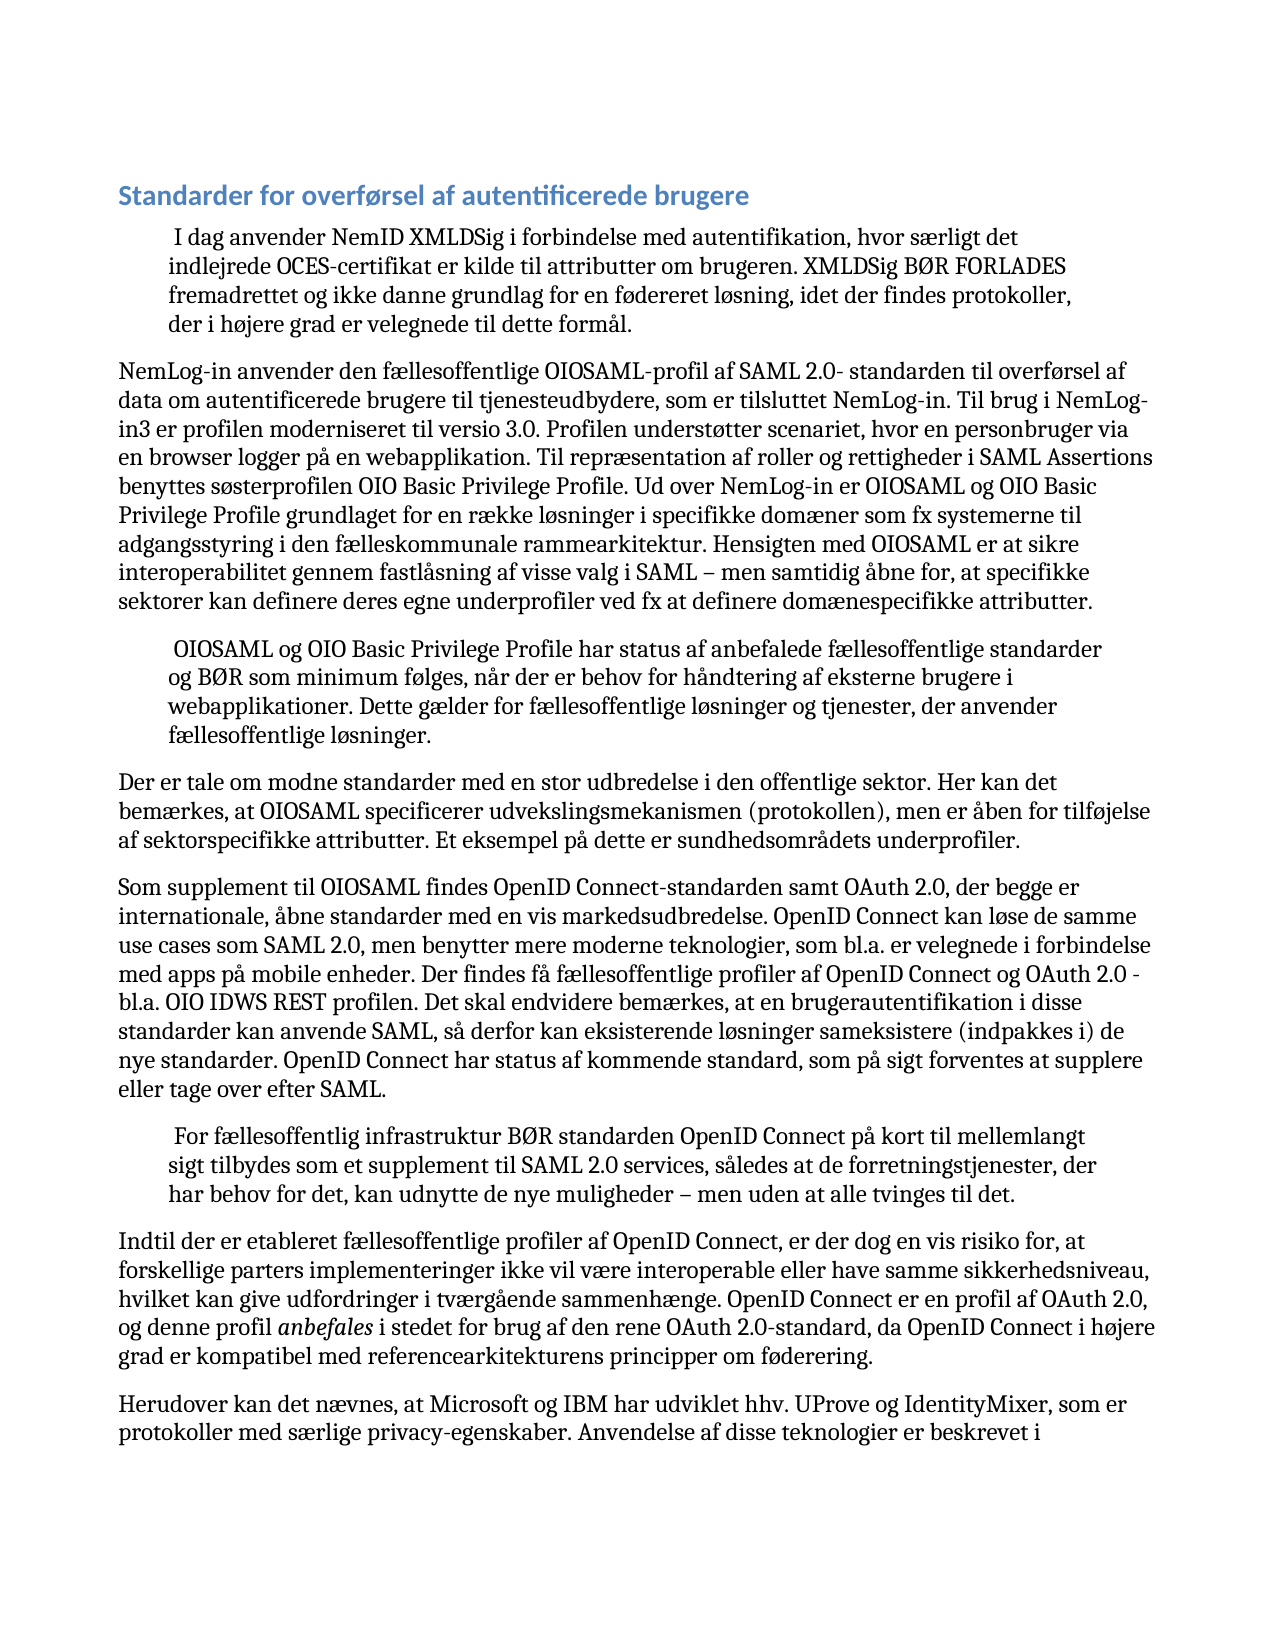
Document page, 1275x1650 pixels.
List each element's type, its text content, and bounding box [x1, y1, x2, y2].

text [118, 1389, 1157, 1447]
subtitle Standarder for overførsel af autentificerede brugere [118, 177, 1157, 213]
text I dag anvender NemID XMLDSig i forbindelse med autentifikation, hvor særligt det indlejrede OCES-certifikat er kilde til attributter om brugeren. XMLDSig BØR FORLADES fremadrettet og ikke danne grundlag for en fødereret løsning, idet der findes protokoller, der i højere grad er velegnede til dette formål. [168, 223, 1107, 338]
text For fællesoffentlig infrastruktur BØR standarden OpenID Connect på kort til mellemlangt sigt tilbydes som et supplement til SAML 2.0 services, således at de forretningstjenester, der har behov for det, kan udnytte de nye muligheder – men uden at alle tvinges til det. [168, 1122, 1107, 1208]
text NemLog-in anvender den fællesoffentlige OIOSAML-profil af SAML 2.0- standarden til overførsel af data om autentificerede brugere til tjenesteudbydere, som er tilsluttet NemLog-in. Til brug i NemLog-in3 er profilen moderniseret til versio 3.0. Profilen understøtter scenariet, hvor en personbruger via en browser logger på en webapplikation. Til repræsentation af roller og rettigheder i SAML Assertions benyttes søsterprofilen OIO Basic Privilege Profile. Ud over NemLog-in er OIOSAML og OIO Basic Privilege Profile grundlaget for en række løsninger i specifikke domæner som fx systemerne til adgangsstyring i den fælleskommunale rammearkitektur. Hensigten med OIOSAML er at sikre interoperabilitet gennem fastlåsning af visse valg i SAML – men samtidig åbne for, at specifikke sektorer kan definere deres egne underprofiler ved fx at definere domænespecifikke attributter. [118, 357, 1157, 616]
text Indtil der er etableret fællesoffentlige profiler af OpenID Connect, er der dog en vis risiko for, at forskellige parters implementeringer ikke vil være interoperable eller have samme sikkerhedsniveau, hvilket kan give udfordringer i tværgående sammenhænge. OpenID Connect er en profil af OAuth 2.0, og denne profil anbefales i stedet for brug af den rene OAuth 2.0-standard, da OpenID Connect i højere grad er kompatibel med referencearkitekturens principper om føderering. [118, 1227, 1157, 1371]
text Der er tale om modne standarder med en stor udbredelse i den offentlige sektor. Her kan det bemærkes, at OIOSAML specificerer udvekslingsmekanismen (protokollen), men er åben for tilføjelse af sektorspecifikke attributter. Et eksempel på dette er sundhedsområdets underprofiler. [118, 768, 1157, 854]
text Som supplement til OIOSAML findes OpenID Connect-standarden samt OAuth 2.0, der begge er internationale, åbne standarder med en vis markedsudbredelse. OpenID Connect kan løse de samme use cases som SAML 2.0, men benytter mere moderne teknologier, som bl.a. er velegnede i forbindelse med apps på mobile enheder. Der findes få fællesoffentlige profiler af OpenID Connect og OAuth 2.0 - bl.a. OIO IDWS REST profilen. Det skal endvidere bemærkes, at en brugerautentifikation i disse standarder kan anvende SAML, så derfor kan eksisterende løsninger sameksistere (indpakkes i) de nye standarder. OpenID Connect har status af kommende standard, som på sigt forventes at supplere eller tage over efter SAML. [118, 873, 1157, 1103]
text OIOSAML og OIO Basic Privilege Profile har status af anbefalede fællesoffentlige standarder og BØR som minimum følges, når der er behov for håndtering af eksterne brugere i webapplikationer. Dette gælder for fællesoffentlige løsninger og tjenester, der anvender fællesoffentlige løsninger. [168, 634, 1107, 749]
